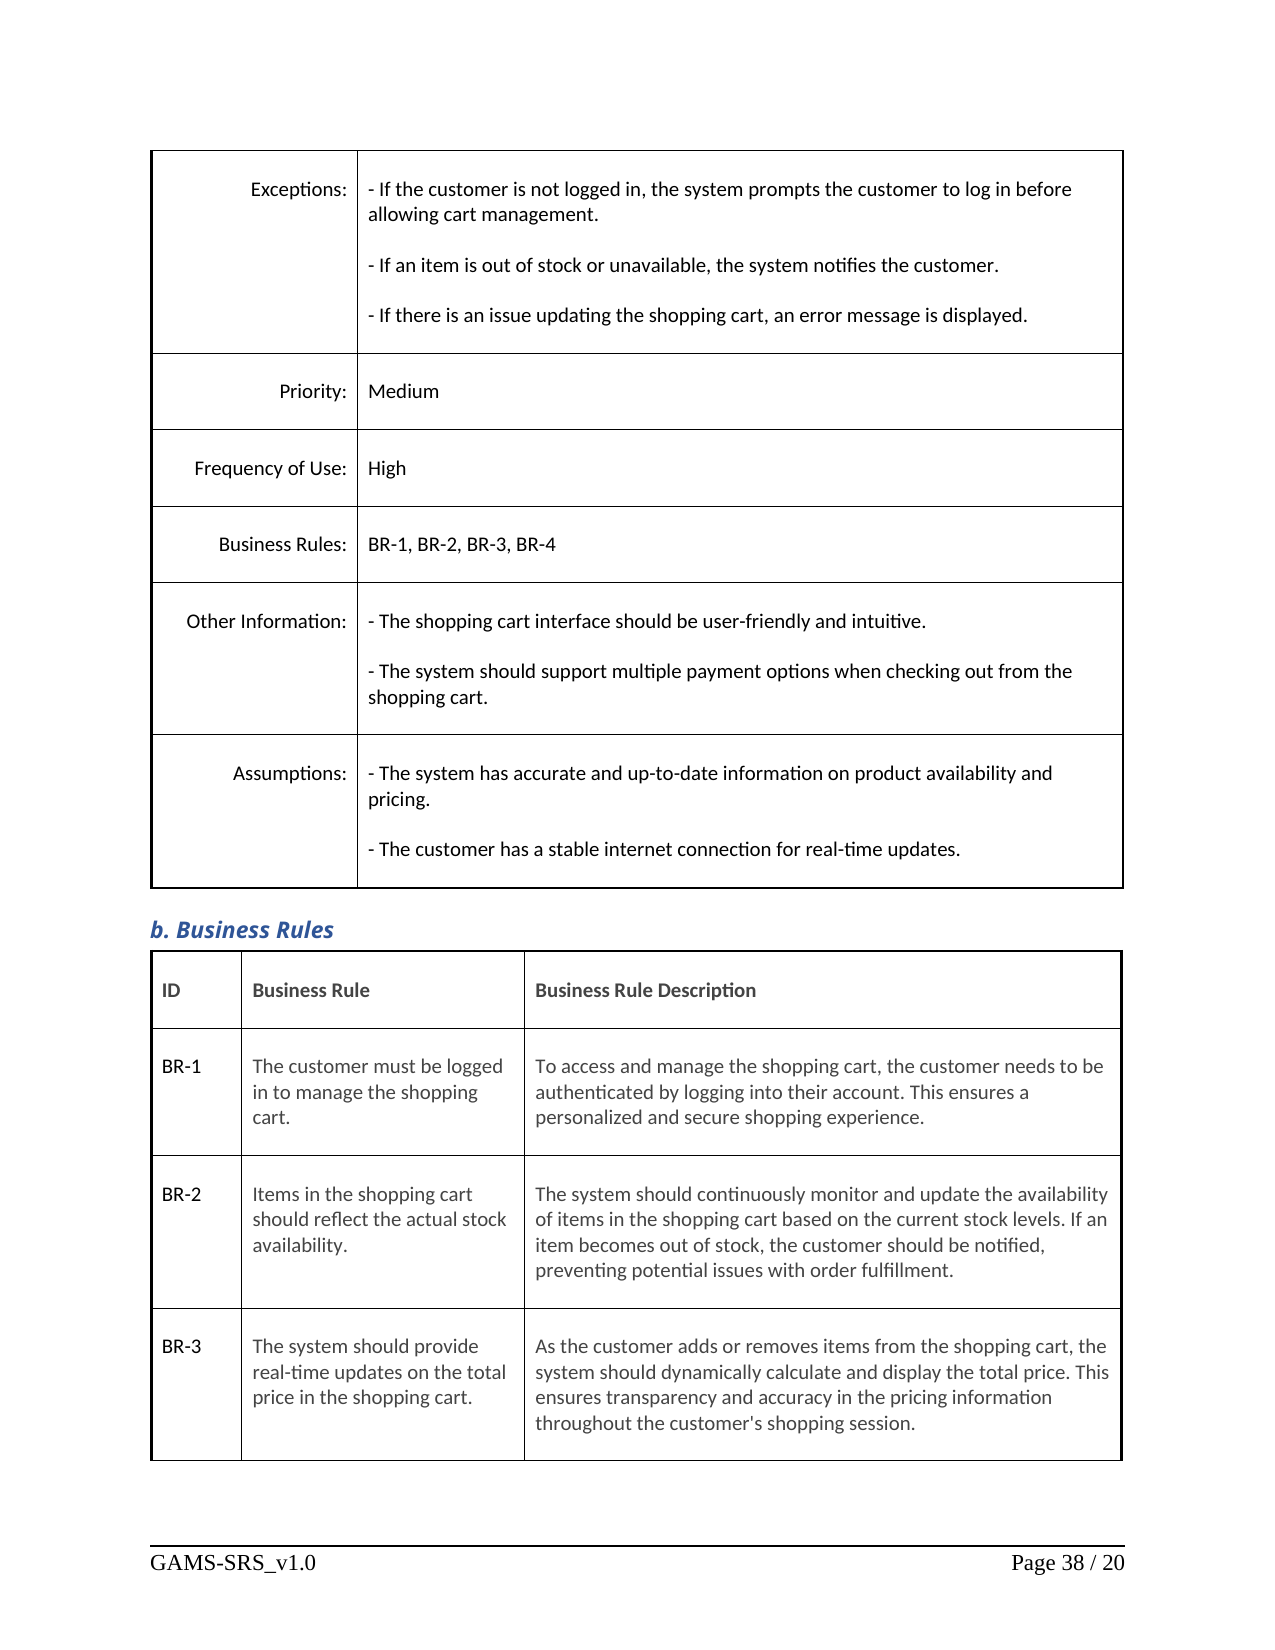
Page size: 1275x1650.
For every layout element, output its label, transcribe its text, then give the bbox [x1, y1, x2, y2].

table_header Business Rule [242, 952, 524, 1028]
table_cell - The shopping cart interface should be user-friendly and intuitive. - The system should support multiple payment options when checking out from the shopping cart. [358, 583, 1122, 734]
table_cell Business Rules: [153, 507, 357, 582]
table_cell High [358, 430, 1122, 506]
table_cell Other Information: [153, 583, 357, 734]
table_cell As the customer adds or removes items from the shopping cart, the system should dynamically calculate and display the total price. This ensures transparency and accuracy in the pricing information throughout the customer's shopping session. [525, 1309, 1120, 1460]
table_cell - If the customer is not logged in, the system prompts the customer to log in before allowing cart management. - If an item is out of stock or unavailable, the system notifies the customer. - If there is an issue updating the shopping cart, an error message is displayed. [358, 151, 1122, 353]
table_cell The system should provide real-time updates on the total price in the shopping cart. [242, 1309, 524, 1460]
table_cell To access and manage the shopping cart, the customer needs to be authenticated by logging into their account. This ensures a personalized and secure shopping experience. [525, 1029, 1120, 1155]
table_cell Medium [358, 354, 1122, 429]
table_cell BR-1, BR-2, BR-3, BR-4 [358, 507, 1122, 582]
table_cell Items in the shopping cart should reflect the actual stock availability. [242, 1156, 524, 1308]
table_cell - The system has accurate and up-to-date information on product availability and pricing. - The customer has a stable internet connection for real-time updates. [358, 735, 1122, 887]
subtitle b. Business Rules [150, 914, 1125, 946]
table_cell The customer must be logged in to manage the shopping cart. [242, 1029, 524, 1155]
table_cell Exceptions: [153, 151, 357, 353]
table_cell BR-1 [153, 1029, 241, 1155]
table_cell BR-2 [153, 1156, 241, 1308]
table_cell The system should continuously monitor and update the availability of items in the shopping cart based on the current stock levels. If an item becomes out of stock, the customer should be notified, preventing potential issues with order fulfillment. [525, 1156, 1120, 1308]
table_cell Assumptions: [153, 735, 357, 887]
table_cell Frequency of Use: [153, 430, 357, 506]
table_cell BR-3 [153, 1309, 241, 1460]
table_header ID [153, 952, 241, 1028]
table_header Business Rule Description [525, 952, 1120, 1028]
table_cell Priority: [153, 354, 357, 429]
